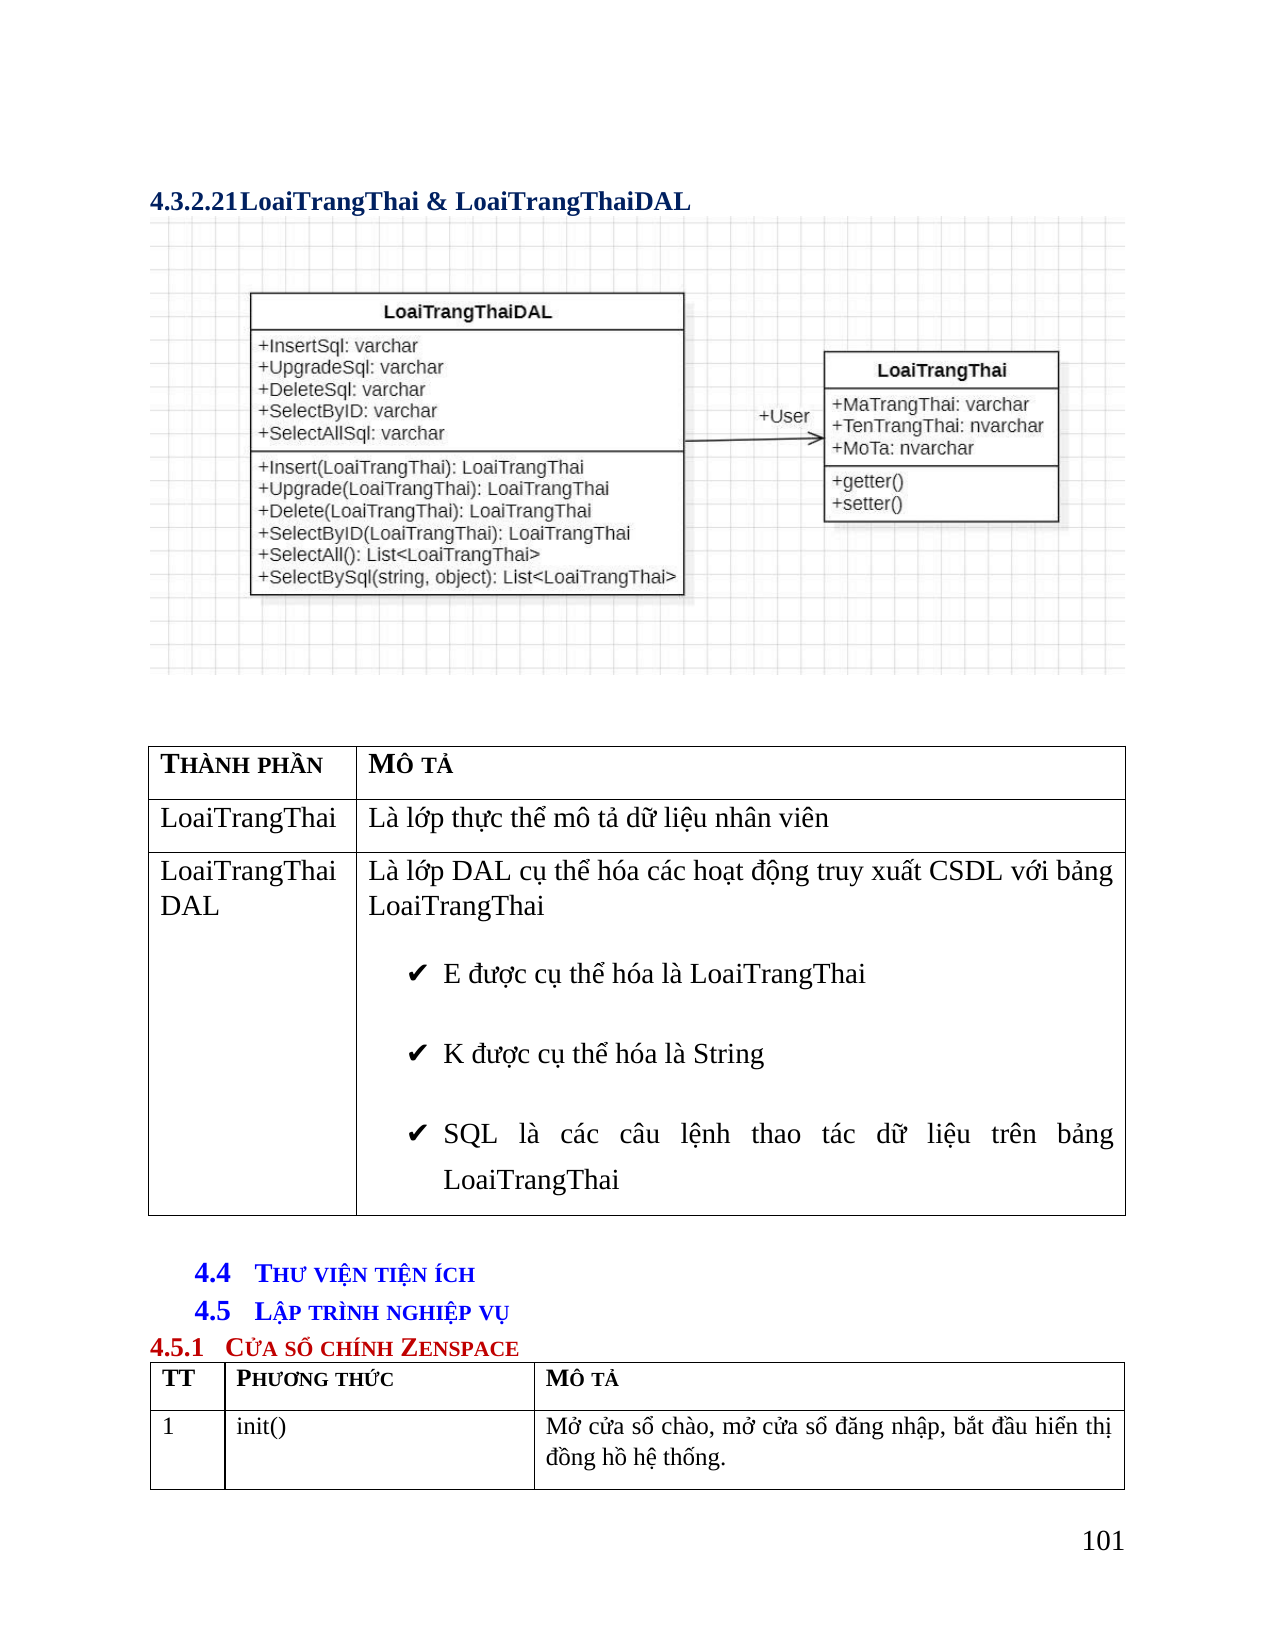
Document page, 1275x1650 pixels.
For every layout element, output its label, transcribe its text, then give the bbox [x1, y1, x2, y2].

subtitle Lập trình nghiệp vụ [194, 1293, 1125, 1326]
table_cell 1 [151, 1411, 224, 1489]
table_cell init() [226, 1411, 534, 1489]
table_header Thành phần [149, 747, 356, 799]
subtitle Thư viện tiện ích [194, 1255, 1125, 1289]
table_header Phương thức [226, 1363, 534, 1410]
table_cell Là lớp thực thể mô tả dữ liệu nhân viên [357, 800, 1125, 852]
table_header Mô tả [535, 1363, 1124, 1410]
table_cell LoaiTrangThaiDAL [149, 853, 356, 1215]
table_header Mô tả [357, 747, 1125, 799]
table_cell LoaiTrangThai [149, 800, 356, 852]
table_cell Là lớp DAL cụ thể hóa các hoạt động truy xuất CSDL với bảng LoaiTrangThai E được cụ thể hóa là LoaiTrangThai K được cụ thể hóa là String SQL là các câu lệnh thao tác dữ liệu trên bảng LoaiTrangThai [357, 853, 1125, 1215]
table_header TT [151, 1363, 224, 1410]
subtitle LoaiTrangThai & LoaiTrangThaiDAL [150, 185, 1125, 216]
table_cell Mở cửa sổ chào, mở cửa sổ đăng nhập, bắt đầu hiển thị đồng hồ hệ thống. [535, 1411, 1124, 1489]
subtitle Cửa sổ chính Zenspace [150, 1331, 1125, 1362]
picture [150, 216, 1125, 675]
